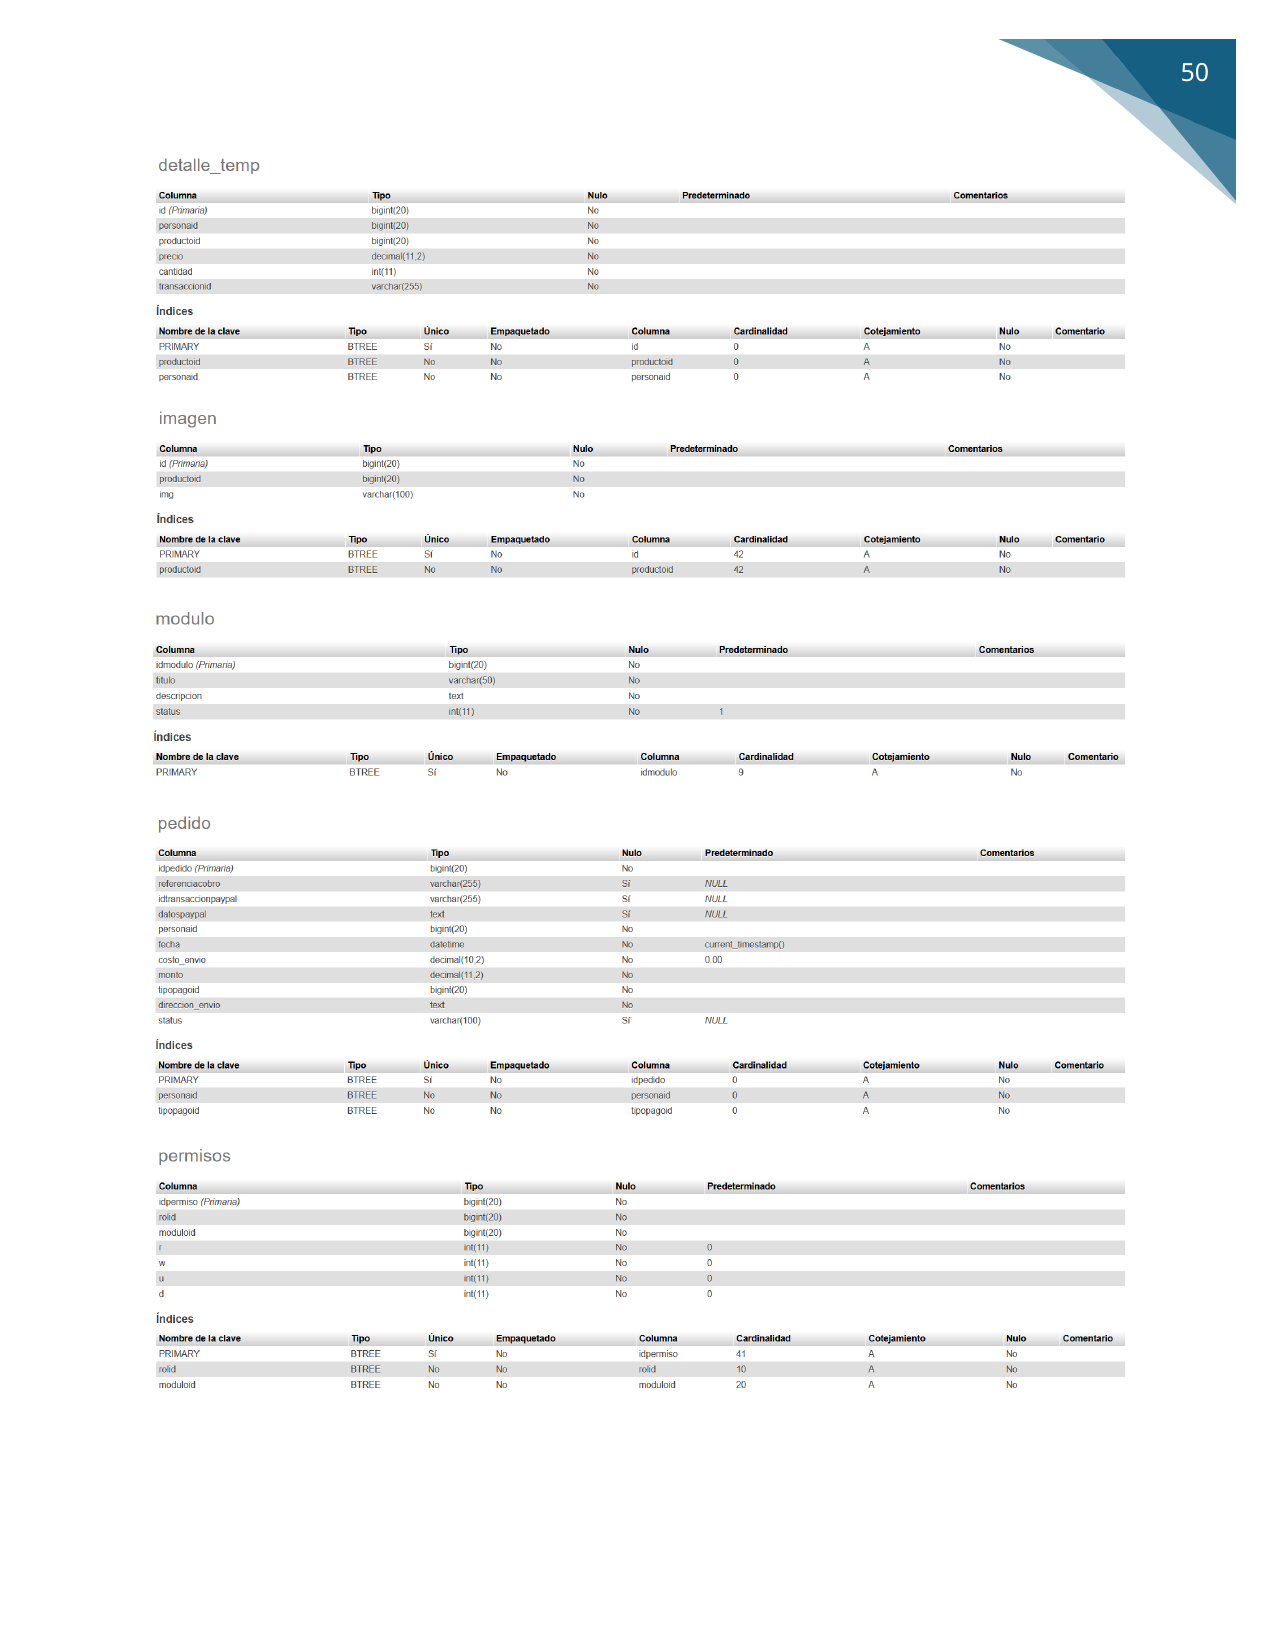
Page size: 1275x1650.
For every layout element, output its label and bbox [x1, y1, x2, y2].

picture [150, 607, 1125, 788]
picture [150, 1144, 1125, 1394]
picture [150, 39, 1236, 383]
picture [150, 401, 1125, 589]
picture [150, 806, 1125, 1126]
